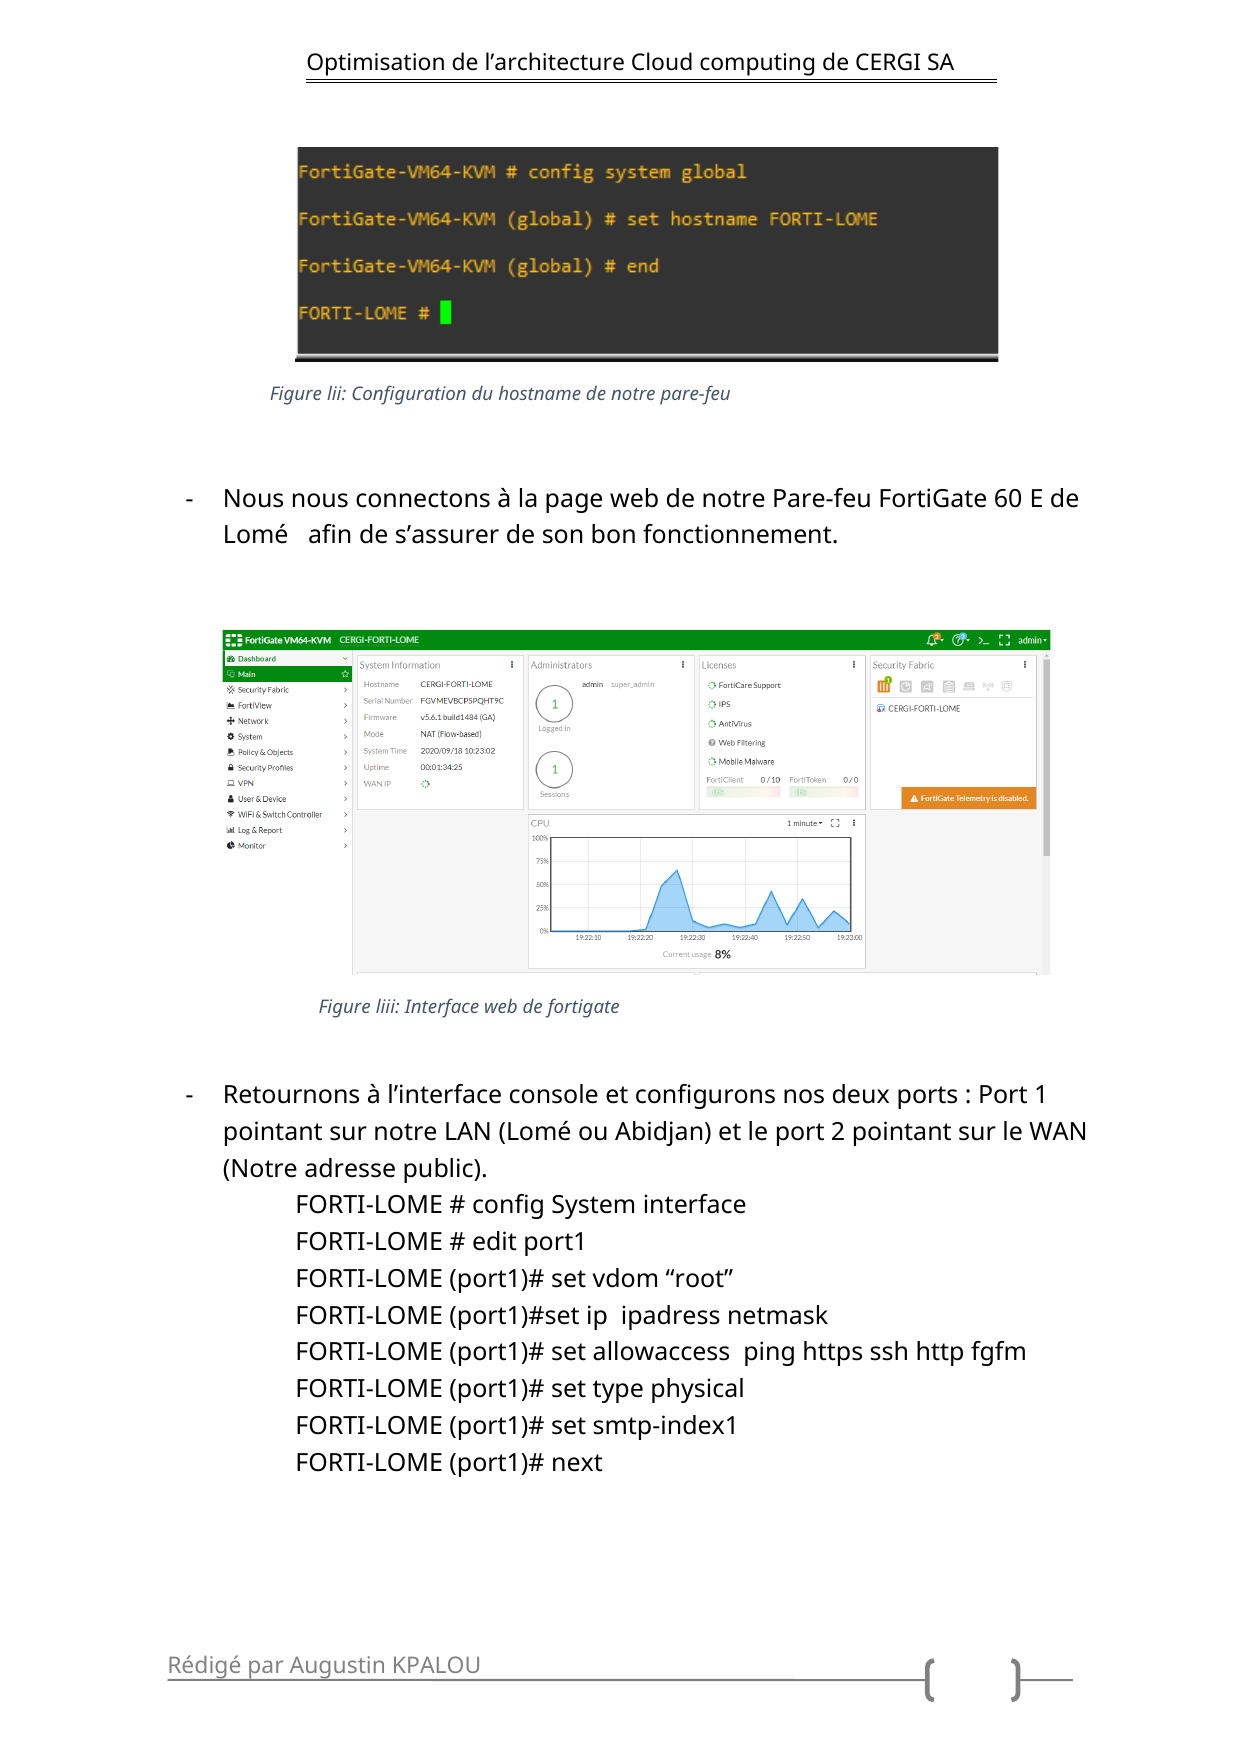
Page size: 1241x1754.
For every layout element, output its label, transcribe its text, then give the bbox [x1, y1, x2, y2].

text Figure lii: Configuration du hostname de notre pare-feu [148, 381, 1093, 406]
text Figure liii: Interface web de fortigate [148, 993, 1093, 1019]
list FORTI-LOME (port1)# next [295, 1444, 1093, 1478]
picture [222, 627, 1051, 975]
list FORTI-LOME (port1)# set smtp-index1 [295, 1408, 1093, 1442]
list Retournons à l’interface console et configurons nos deux ports : Port 1 pointant sur notre LAN (Lomé ou Abidjan) et le port 2 pointant sur le WAN (Notre adresse public). [185, 1077, 1093, 1184]
list FORTI-LOME (port1)# set vdom “root” [295, 1261, 1093, 1294]
list Nous nous connectons à la page web de notre Pare-feu FortiGate 60 E de Lomé afin de s’assurer de son bon fonctionnement. [185, 480, 1093, 551]
list FORTI-LOME # config System interface [295, 1187, 1093, 1221]
list FORTI-LOME (port1)# set type physical [295, 1371, 1093, 1405]
list FORTI-LOME (port1)#set ip ipadress netmask [295, 1297, 1093, 1331]
list FORTI-LOME # edit port1 [295, 1224, 1093, 1258]
picture [295, 147, 999, 362]
list FORTI-LOME (port1)# set allowaccess ping https ssh http fgfm [295, 1334, 1093, 1368]
